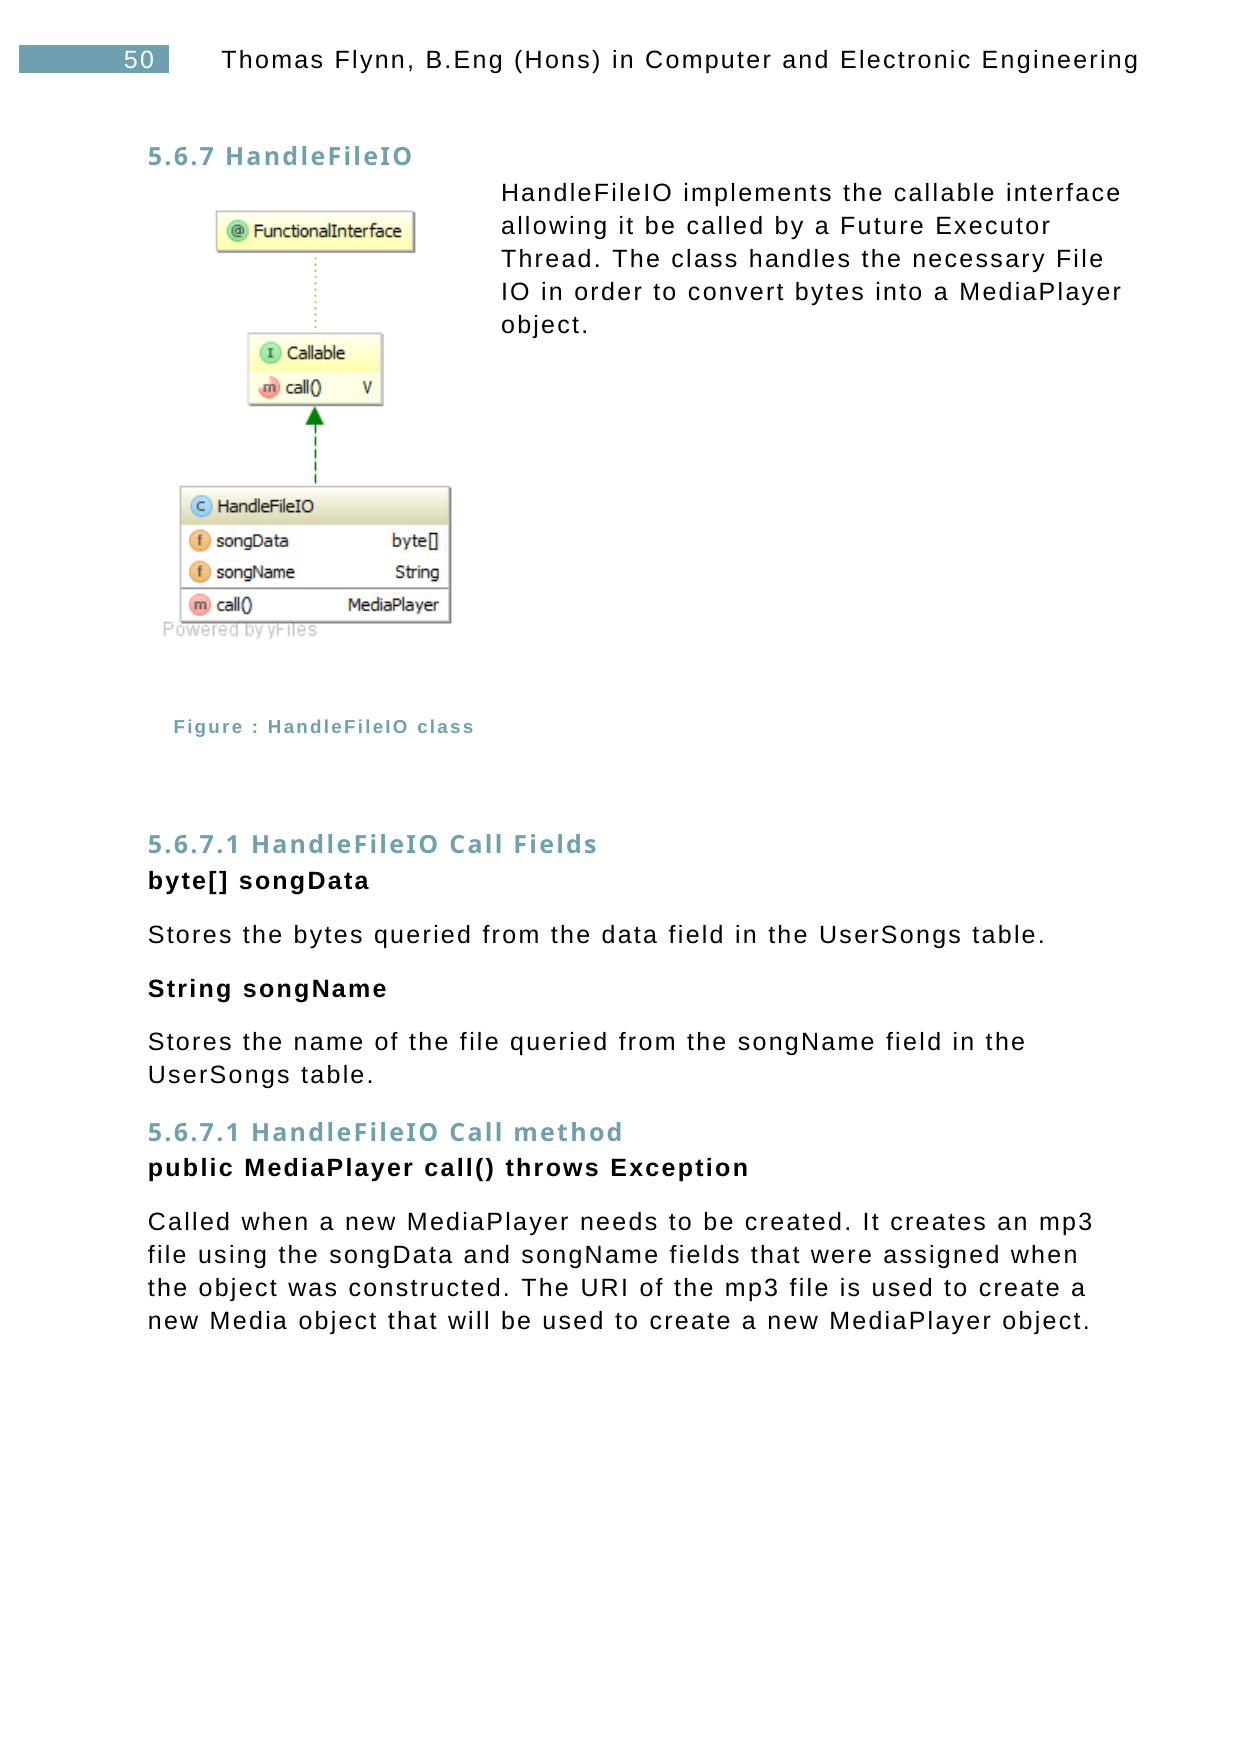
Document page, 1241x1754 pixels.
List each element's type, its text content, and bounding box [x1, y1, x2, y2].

text String songName [148, 973, 1122, 1002]
text public MediaPlayer call() throws Exception [148, 1153, 1122, 1182]
text byte[] songData [148, 866, 1122, 894]
text Called when a new MediaPlayer needs to be created. It creates an mp3 file using the songData and songName fields that were assigned when the object was constructed. The URI of the mp3 file is used to create a new Media object that will be used to create a new MediaPlayer object. [148, 1207, 1122, 1335]
text Stores the bytes queried from the data field in the UserSongs table. [148, 920, 1122, 948]
subtitle 5.6.7.1 HandleFileIO Call method [148, 1114, 1122, 1148]
text Stores the name of the file queried from the songName field in the UserSongs table. [148, 1027, 1122, 1089]
subtitle 5.6.7 HandleFileIO [148, 139, 1122, 173]
picture [147, 178, 483, 655]
text HandleFileIO implements the callable interface allowing it be called by a Future Executor Thread. The class handles the necessary File IO in order to convert bytes into a MediaPlayer object. [483, 178, 1122, 339]
subtitle 5.6.7.1 HandleFileIO Call Fields [148, 827, 1122, 861]
